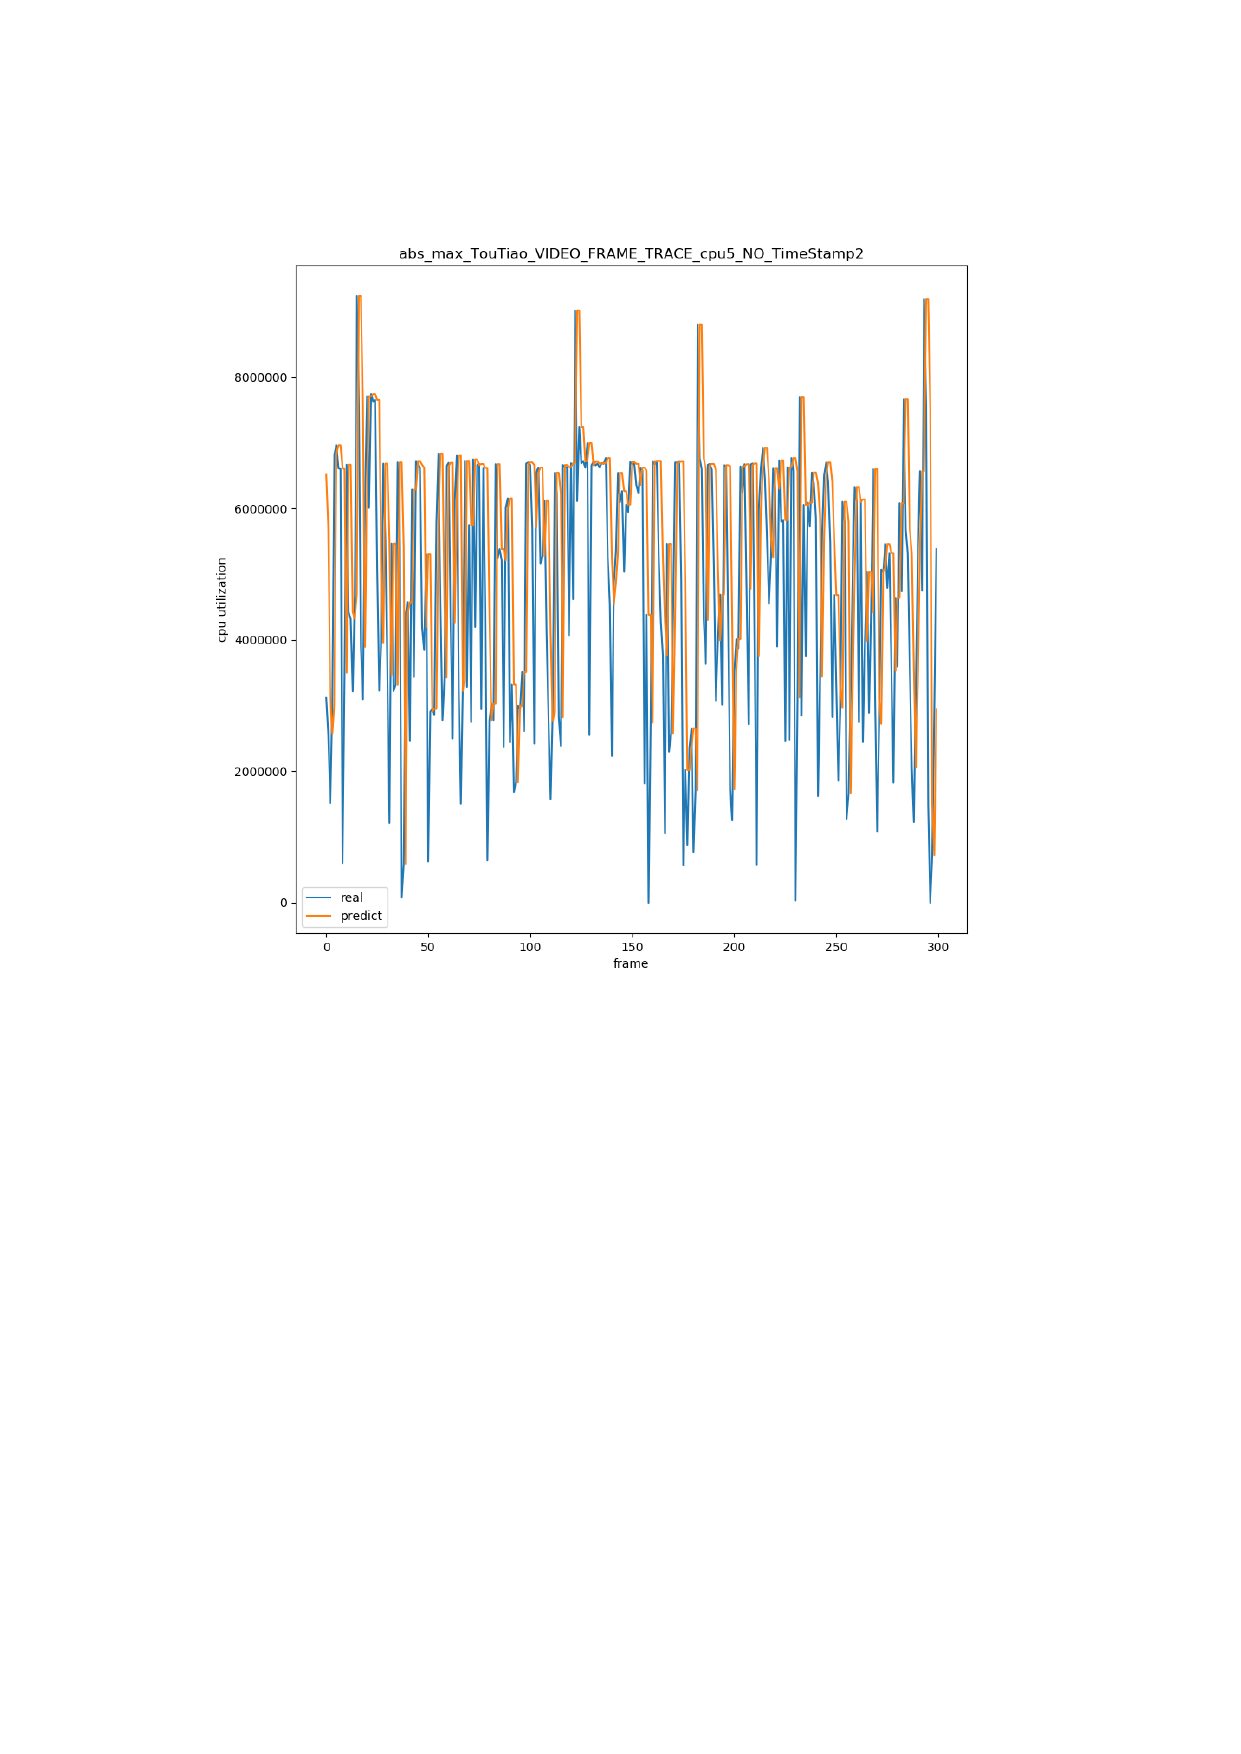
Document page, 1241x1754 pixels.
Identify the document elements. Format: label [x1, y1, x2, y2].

picture [187, 162, 1053, 1028]
